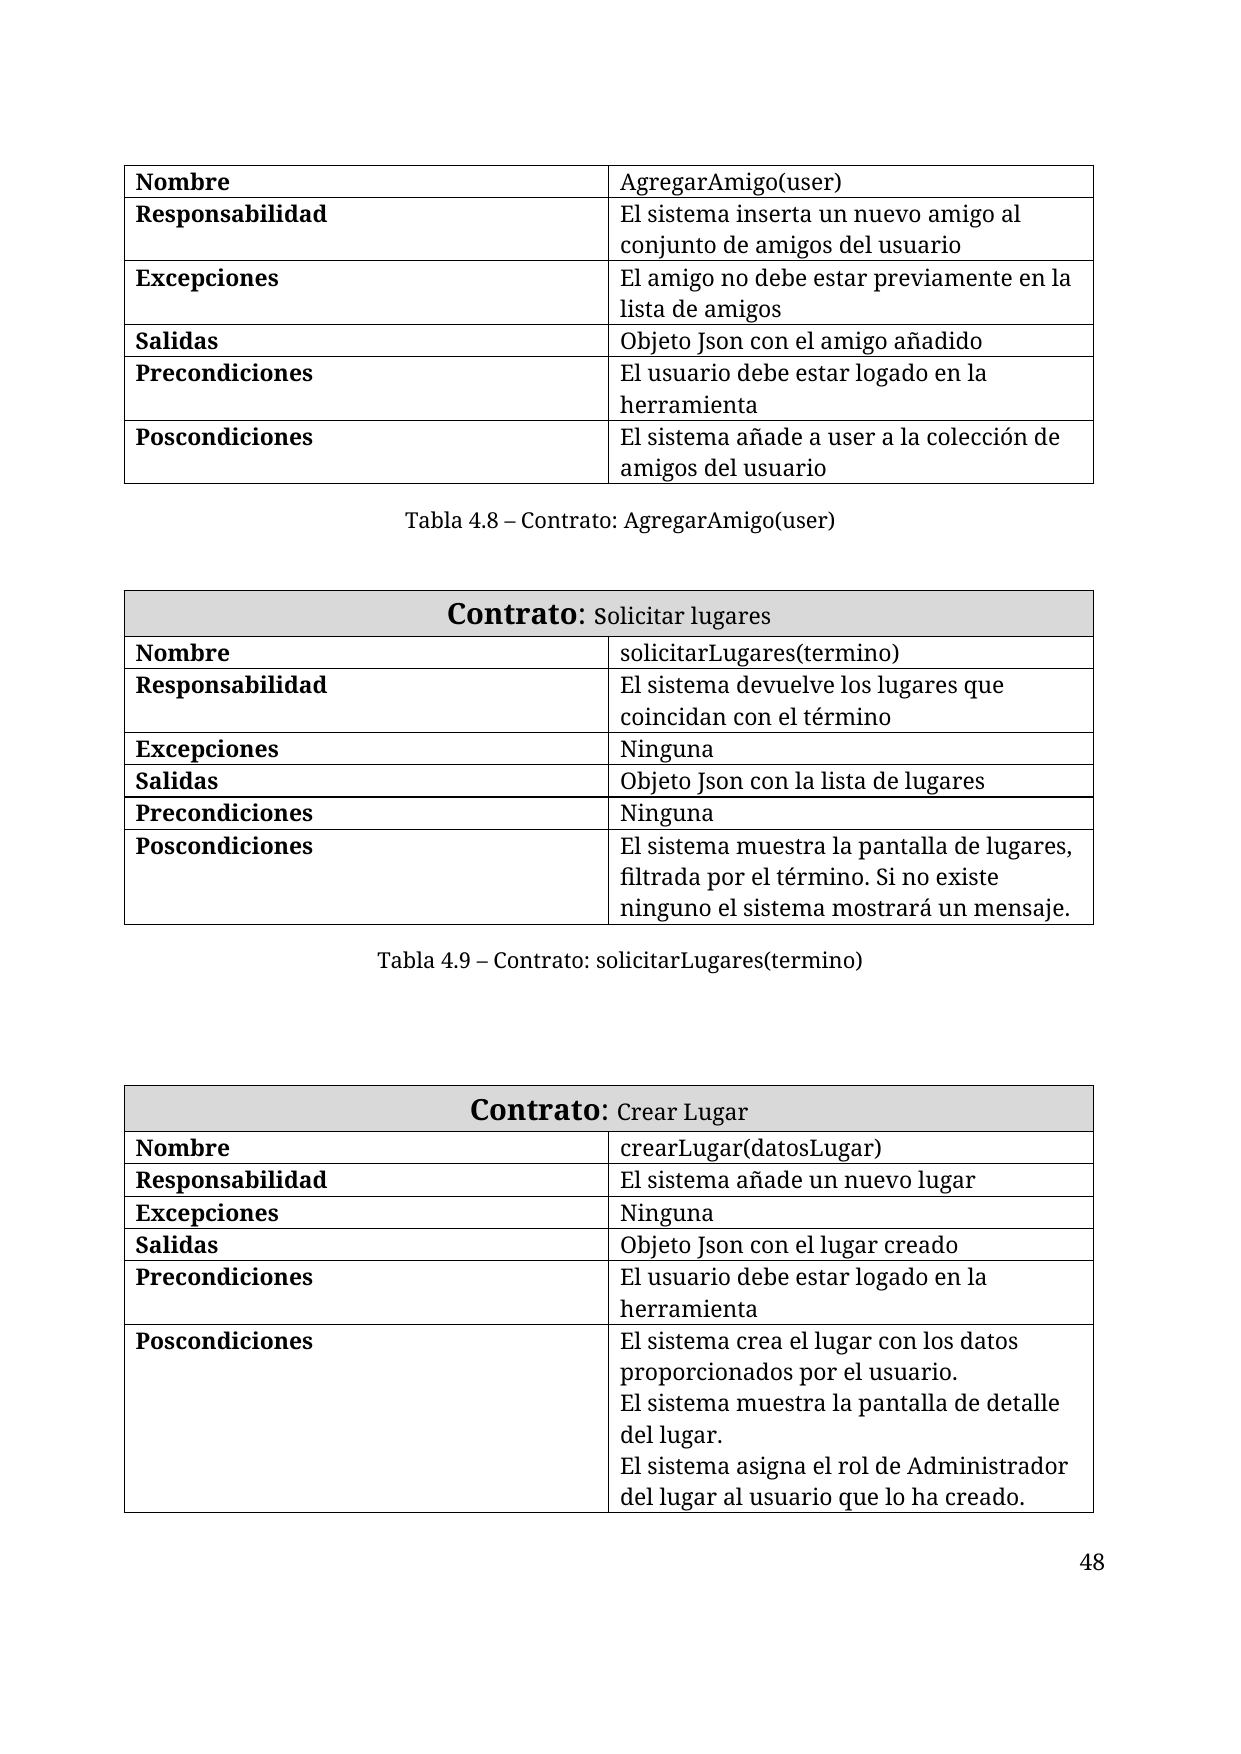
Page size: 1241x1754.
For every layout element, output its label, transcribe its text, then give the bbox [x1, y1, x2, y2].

table_cell El usuario debe estar logado en la herramienta [609, 357, 1093, 420]
table_cell Excepciones [125, 261, 608, 324]
table_cell El sistema añade un nuevo lugar [609, 1164, 1093, 1196]
table_cell Precondiciones [125, 357, 608, 420]
table_header Contrato: solicitar lugares [125, 591, 1093, 636]
subtitle Tabla 4.9 – Contrato: solicitarLugares(termino) [135, 945, 1105, 975]
table_cell solicitarLugares(termino) [609, 637, 1093, 668]
table_cell Responsabilidad [125, 198, 608, 260]
table_cell crearLugar(datosLugar) [609, 1132, 1093, 1163]
table_cell Salidas [125, 325, 608, 356]
table_cell Responsabilidad [125, 1164, 608, 1196]
table_cell El sistema devuelve los lugares que coincidan con el término [609, 669, 1093, 732]
table_cell Salidas [125, 765, 608, 796]
table_cell El sistema muestra la pantalla de lugares, filtrada por el término. Si no existe ninguno el sistema mostrará un mensaje. [609, 830, 1093, 923]
table_cell El amigo no debe estar previamente en la lista de amigos [609, 261, 1093, 324]
table_cell Excepciones [125, 733, 608, 764]
table_cell Poscondiciones [125, 830, 608, 923]
table_cell Responsabilidad [125, 669, 608, 732]
table_cell Nombre [125, 637, 608, 668]
table_cell Excepciones [125, 1197, 608, 1228]
table_header Contrato: Crear Lugar [125, 1086, 1093, 1131]
table_cell Nombre [125, 1132, 608, 1163]
table_cell AgregarAmigo(user) [609, 166, 1093, 197]
table_cell Objeto Json con la lista de lugares [609, 765, 1093, 796]
table_cell Ninguna [609, 798, 1093, 829]
table_cell El sistema crea el lugar con los datos proporcionados por el usuario. El sistema muestra la pantalla de detalle del lugar. El sistema asigna el rol de Administrador del lugar al usuario que lo ha creado. [609, 1325, 1093, 1512]
table_cell Ninguna [609, 1197, 1093, 1228]
subtitle Tabla 4.8 – Contrato: AgregarAmigo(user) [135, 505, 1105, 535]
table_cell Poscondiciones [125, 1325, 608, 1512]
table_cell El usuario debe estar logado en la herramienta [609, 1261, 1093, 1324]
table_cell Objeto Json con el amigo añadido [609, 325, 1093, 356]
table_cell Poscondiciones [125, 421, 608, 483]
table_cell Precondiciones [125, 798, 608, 829]
table_cell Ninguna [609, 733, 1093, 764]
table_cell Precondiciones [125, 1261, 608, 1324]
table_cell El sistema añade a user a la colección de amigos del usuario [609, 421, 1093, 483]
table_cell Salidas [125, 1229, 608, 1260]
table_cell Objeto Json con el lugar creado [609, 1229, 1093, 1260]
table_cell El sistema inserta un nuevo amigo al conjunto de amigos del usuario [609, 198, 1093, 260]
table_cell Nombre [125, 166, 608, 197]
